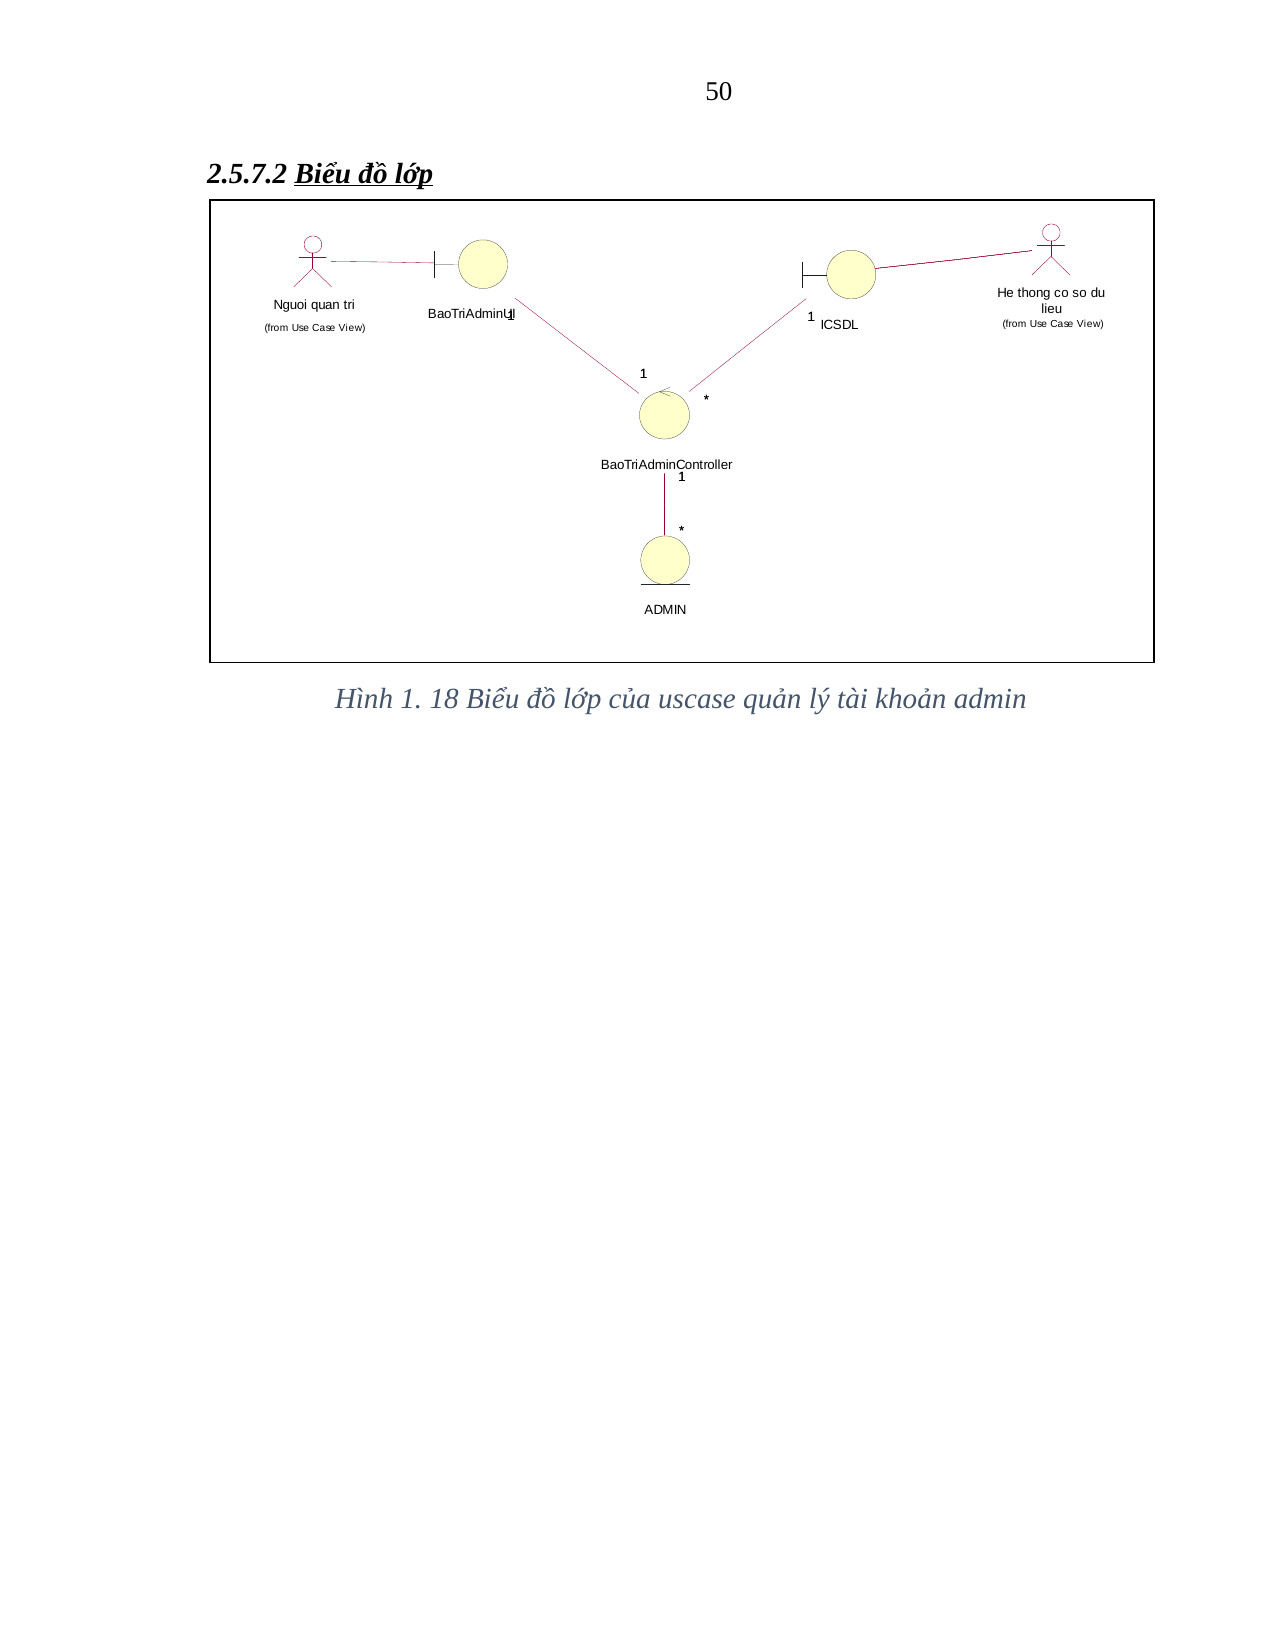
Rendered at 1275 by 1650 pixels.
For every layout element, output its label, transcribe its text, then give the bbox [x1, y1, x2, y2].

subtitle Biểu đồ lớp [207, 156, 1157, 189]
